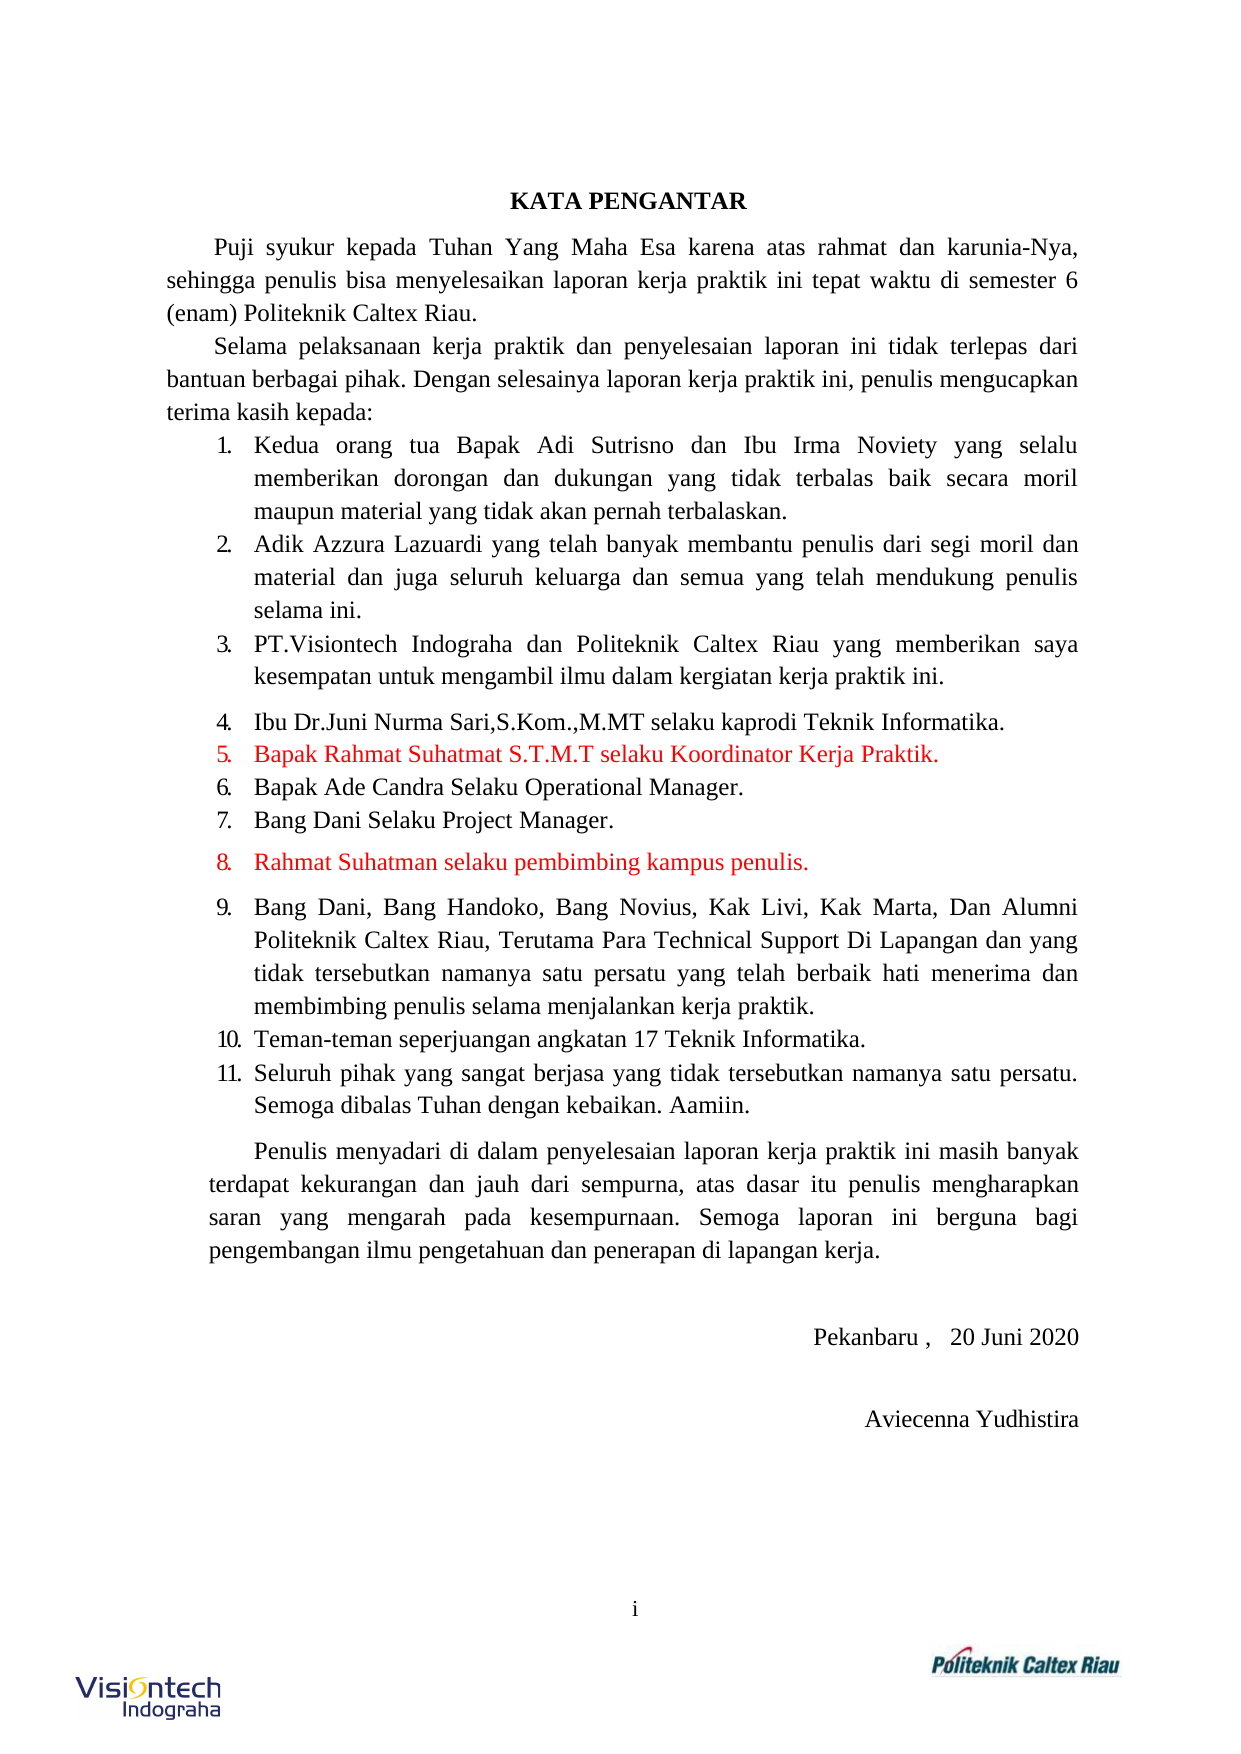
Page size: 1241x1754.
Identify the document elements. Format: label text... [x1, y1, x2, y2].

list Bapak Ade Candra Selaku Operational Manager. [216, 772, 1078, 801]
list Adik Azzura Lazuardi yang telah banyak membantu penulis dari segi moril dan material dan juga seluruh keluarga dan semua yang telah mendukung penulis selama ini. [216, 529, 1079, 624]
list Teman-teman seperjuangan angkatan 17 Teknik Informatika. [216, 1024, 1090, 1053]
text KATA PENGANTAR [178, 186, 1078, 215]
picture [931, 1644, 1123, 1678]
list Seluruh pihak yang sangat berjasa yang tidak tersebutkan namanya satu persatu. Semoga dibalas Tuhan dengan kebaikan. Aamiin. [216, 1058, 1078, 1119]
list PT.Visiontech Indograha dan Politeknik Caltex Riau yang memberikan saya kesempatan untuk mengambil ilmu dalam kergiatan kerja praktik ini. [216, 629, 1079, 690]
text Pekanbaru , 20 Juni 2020 [150, 1322, 1079, 1350]
text Aviecenna Yudhistira [150, 1404, 1079, 1433]
list Bang Dani, Bang Handoko, Bang Novius, Kak Livi, Kak Marta, Dan Alumni Politeknik Caltex Riau, Terutama Para Technical Support Di Lapangan dan yang tidak tersebutkan namanya satu persatu yang telah berbaik hati menerima dan membimbing penulis selama menjalankan kerja praktik. [216, 892, 1079, 1020]
list Bapak Rahmat Suhatmat S.T.M.T selaku Koordinator Kerja Praktik. [216, 739, 1090, 768]
picture [75, 1677, 220, 1720]
text Puji syukur kepada Tuhan Yang Maha Esa karena atas rahmat dan karunia-Nya, sehingga penulis bisa menyelesaikan laporan kerja praktik ini tepat waktu di semester 6 (enam) Politeknik Caltex Riau. [166, 232, 1079, 327]
list Bang Dani Selaku Project Manager. [216, 806, 1090, 834]
list Ibu Dr.Juni Nurma Sari,S.Kom.,M.MT selaku kaprodi Teknik Informatika. [216, 707, 1090, 735]
text Penulis menyadari di dalam penyelesaian laporan kerja praktik ini masih banyak terdapat kekurangan dan jauh dari sempurna, atas dasar itu penulis mengharapkan saran yang mengarah pada kesempurnaan. Semoga laporan ini berguna bagi pengembangan ilmu pengetahuan dan penerapan di lapangan kerja. [208, 1136, 1079, 1263]
list Rahmat Suhatman selaku pembimbing kampus penulis. [216, 847, 1090, 876]
text Selama pelaksanaan kerja praktik dan penyelesaian laporan ini tidak terlepas dari bantuan berbagai pihak. Dengan selesainya laporan kerja praktik ini, penulis mengucapkan terima kasih kepada: [166, 331, 1079, 426]
list Kedua orang tua Bapak Adi Sutrisno dan Ibu Irma Noviety yang selalu memberikan dorongan dan dukungan yang tidak terbalas baik secara moril maupun material yang tidak akan pernah terbalaskan. [216, 430, 1078, 525]
